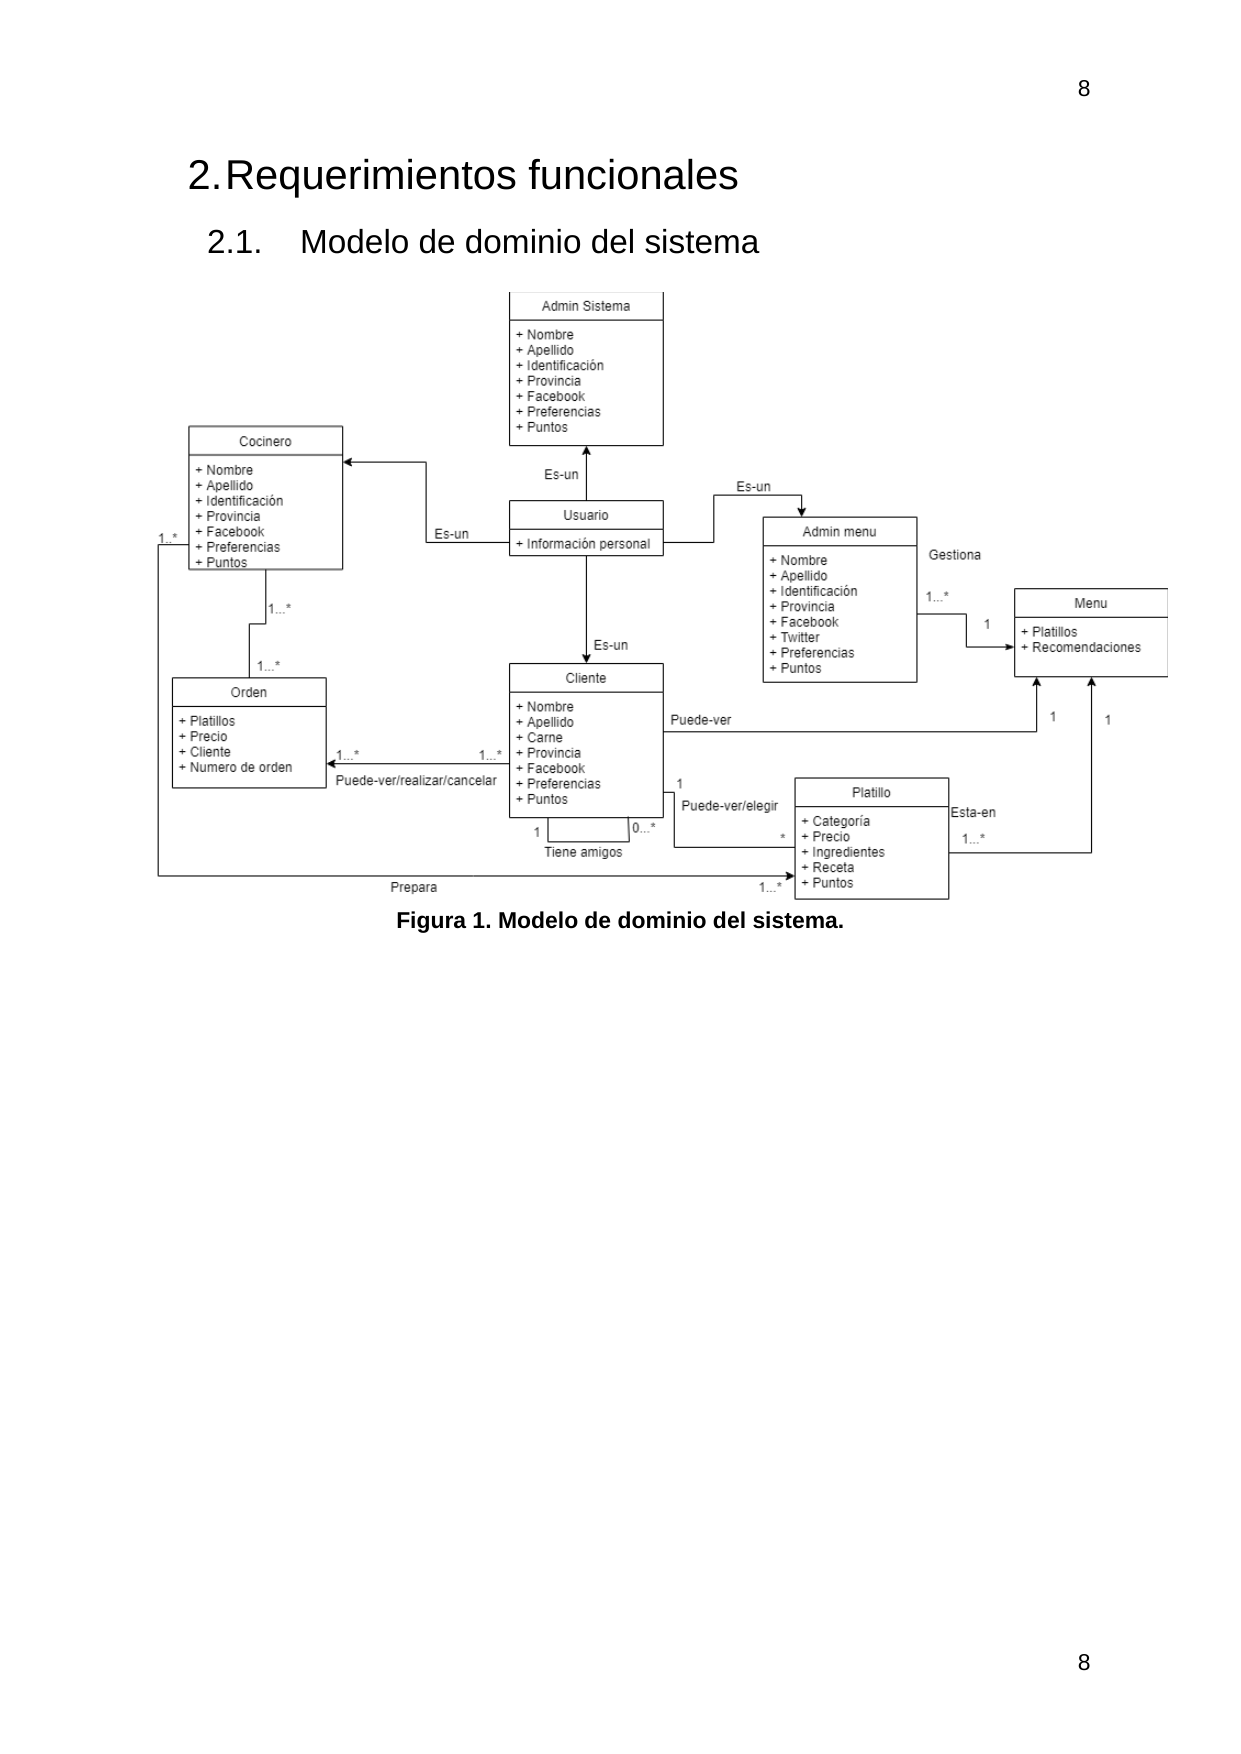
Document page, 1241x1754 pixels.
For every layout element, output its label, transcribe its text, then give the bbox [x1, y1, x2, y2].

picture [150, 292, 1168, 903]
text Figura 1. Modelo de dominio del sistema. [150, 907, 1090, 933]
subtitle Modelo de dominio del sistema [262, 222, 1090, 260]
subtitle Requerimientos funcionales [187, 150, 1090, 198]
